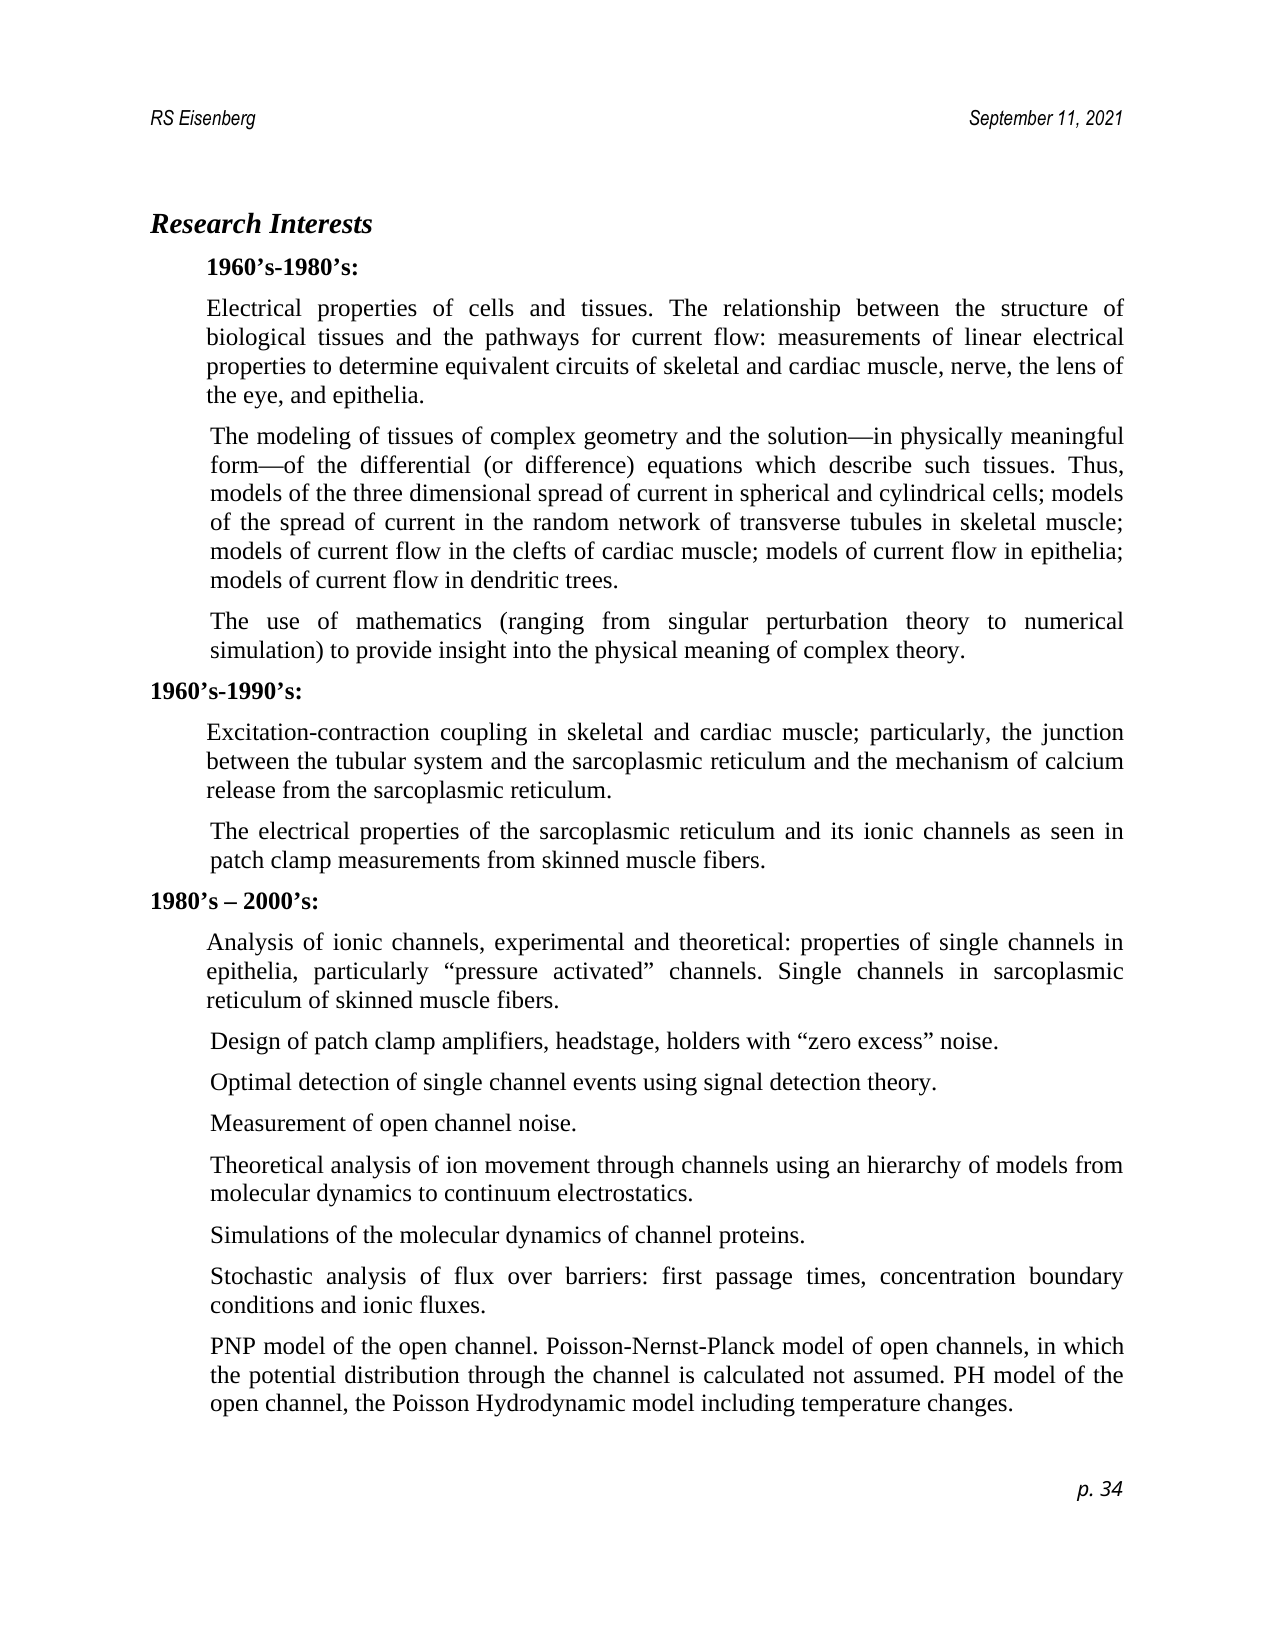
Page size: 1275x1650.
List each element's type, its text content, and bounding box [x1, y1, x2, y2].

text The modeling of tissues of complex geometry and the solution—in physically meaningful form—of the differential (or difference) equations which describe such tissues. Thus, models of the three dimensional spread of current in spherical and cylindrical cells; models of the spread of current in the random network of transverse tubules in skeletal muscle; models of current flow in the clefts of cardiac muscle; models of current flow in epithelia; models of current flow in dendritic trees. [210, 421, 1125, 593]
text Measurement of open channel noise. [210, 1108, 1125, 1137]
text Electrical properties of cells and tissues. The relationship between the structure of biological tissues and the pathways for current flow: measurements of linear electrical properties to determine equivalent circuits of skeletal and cardiac muscle, nerve, the lens of the eye, and epithelia. [206, 293, 1125, 408]
text 1980’s – 2000’s: [150, 886, 1125, 915]
text The use of mathematics (ranging from singular perturbation theory to numerical simulation) to provide insight into the physical meaning of complex theory. [210, 606, 1125, 663]
text The electrical properties of the sarcoplasmic reticulum and its ionic channels as seen in patch clamp measurements from skinned muscle fibers. [210, 816, 1125, 873]
text 1960’s-1980’s: [206, 252, 1125, 281]
text Design of patch clamp amplifiers, headstage, holders with “zero excess” noise. [210, 1026, 1125, 1055]
text Excitation-contraction coupling in skeletal and cardiac muscle; particularly, the junction between the tubular system and the sarcoplasmic reticulum and the mechanism of calcium release from the sarcoplasmic reticulum. [206, 717, 1125, 803]
text Optimal detection of single channel events using signal detection theory. [210, 1067, 1125, 1096]
text Research Interests [150, 206, 1125, 240]
text 1960’s-1990’s: [150, 676, 1125, 705]
text Analysis of ionic channels, experimental and theoretical: properties of single channels in epithelia, particularly “pressure activated” channels. Single channels in sarcoplasmic reticulum of skinned muscle fibers. [206, 927, 1125, 1013]
text Stochastic analysis of flux over barriers: first passage times, concentration boundary conditions and ionic fluxes. [210, 1261, 1125, 1318]
text Theoretical analysis of ion movement through channels using an hierarchy of models from molecular dynamics to continuum electrostatics. [210, 1150, 1125, 1207]
text PNP model of the open channel. Poisson-Nernst-Planck model of open channels, in which the potential distribution through the channel is calculated not assumed. PH model of the open channel, the Poisson Hydrodynamic model including temperature changes. [210, 1331, 1125, 1417]
text Simulations of the molecular dynamics of channel proteins. [210, 1220, 1125, 1248]
